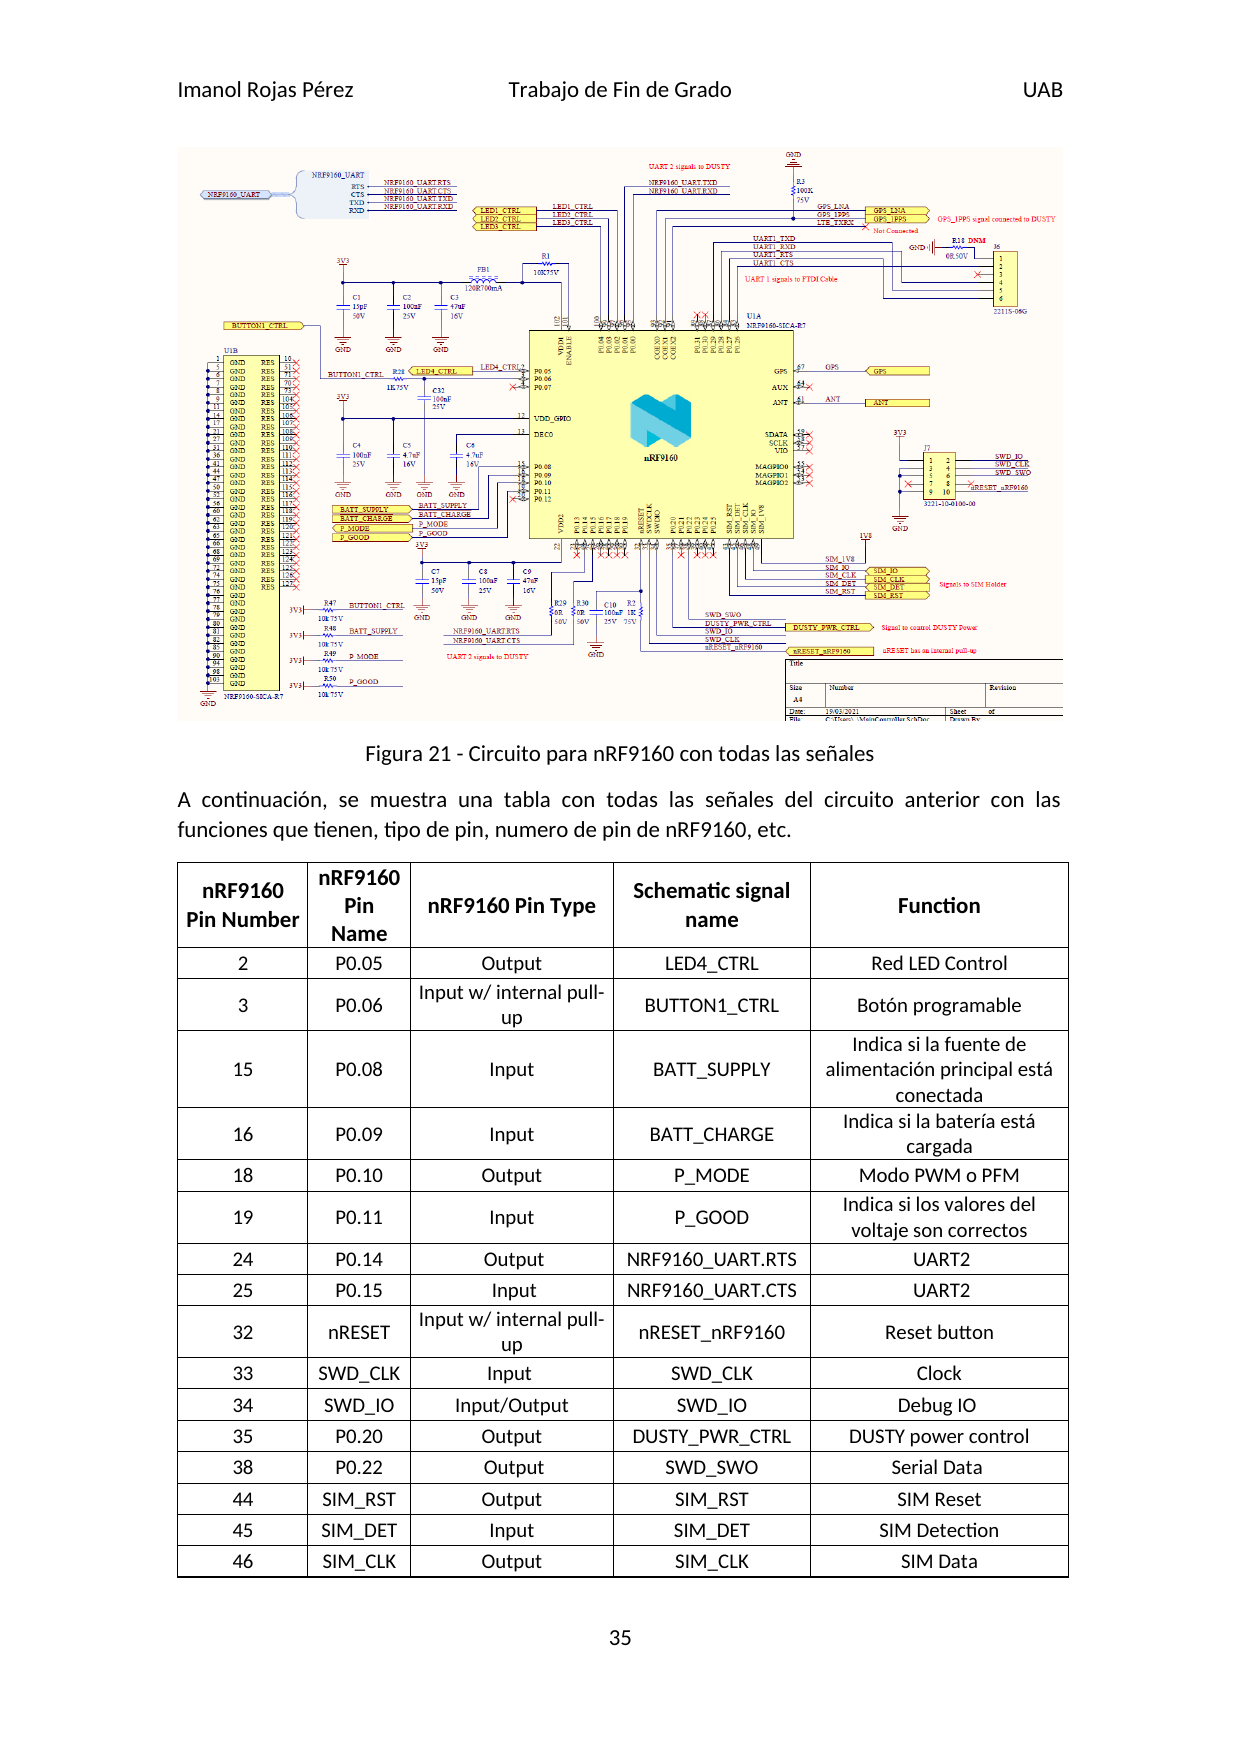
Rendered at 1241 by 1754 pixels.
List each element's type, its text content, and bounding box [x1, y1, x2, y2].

table_cell P0.15 [308, 1275, 410, 1305]
table_cell P_MODE [614, 1160, 810, 1191]
table_cell Red LED Control [811, 948, 1068, 978]
table_cell BATT_SUPPLY [614, 1031, 810, 1107]
table_cell 46 [178, 1546, 307, 1576]
table_cell SIM Data [811, 1546, 1068, 1576]
table_cell 24 [178, 1244, 307, 1274]
table_cell 15 [178, 1031, 307, 1107]
table_cell DUSTY power control [811, 1421, 1068, 1451]
table_cell SIM_RST [308, 1484, 410, 1514]
table_cell 25 [178, 1275, 307, 1305]
table_cell BUTTON1_CTRL [614, 979, 810, 1030]
table_cell Output [411, 1160, 613, 1191]
table_cell Debug IO [811, 1389, 1068, 1420]
table_cell P0.10 [308, 1160, 410, 1191]
table_cell Indica si la fuente de alimentación principal está conectada [811, 1031, 1068, 1107]
table_cell 2 [178, 948, 307, 978]
picture [177, 147, 1063, 721]
table_cell SIM Reset [811, 1484, 1068, 1514]
table_cell P0.08 [308, 1031, 410, 1107]
table_cell 35 [178, 1421, 307, 1451]
table_cell Output [411, 1484, 613, 1514]
text A continuación, se muestra una tabla con todas las señales del circuito anterior con las funciones que tienen, tipo de pin, numero de pin de nRF9160, etc. [177, 786, 1063, 843]
table_cell Input/Output [411, 1389, 613, 1420]
table_cell SWD_IO [308, 1389, 410, 1420]
table_cell Clock [811, 1358, 1068, 1388]
table_cell Input [411, 1192, 613, 1242]
table_cell BATT_CHARGE [614, 1108, 810, 1159]
table_cell SWD_CLK [614, 1358, 810, 1388]
table_cell P0.11 [308, 1192, 410, 1242]
table_cell 32 [178, 1306, 307, 1357]
table_cell Input w/ internal pull-up [411, 1306, 613, 1357]
table_cell P0.20 [308, 1421, 410, 1451]
table_cell P0.05 [308, 948, 410, 978]
table_cell SWD_IO [614, 1389, 810, 1420]
table_header nRF9160 Pin Type [411, 863, 613, 947]
table_cell SWD_CLK [308, 1358, 410, 1388]
table_cell Indica si la batería está cargada [811, 1108, 1068, 1159]
table_cell NRF9160_UART.RTS [614, 1244, 810, 1274]
table_cell nRESET [308, 1306, 410, 1357]
table_cell P0.22 [308, 1452, 410, 1482]
table_cell P_GOOD [614, 1192, 810, 1242]
table_cell SIM Detection [811, 1515, 1068, 1545]
table_cell Input [411, 1275, 613, 1305]
table_cell Input [411, 1358, 613, 1388]
table_cell Output [411, 1546, 613, 1576]
table_cell 33 [178, 1358, 307, 1388]
table_cell 3 [178, 979, 307, 1030]
table_cell Output [411, 948, 613, 978]
table_cell SIM_DET [614, 1515, 810, 1545]
table_cell Serial Data [811, 1452, 1068, 1482]
table_cell Input [411, 1108, 613, 1159]
table_cell UART2 [811, 1275, 1068, 1305]
table_cell P0.09 [308, 1108, 410, 1159]
table_cell 45 [178, 1515, 307, 1545]
table_header Function [811, 863, 1068, 947]
table_cell SIM_RST [614, 1484, 810, 1514]
table_header Schematic signal name [614, 863, 810, 947]
table_cell Output [411, 1452, 613, 1482]
table_cell NRF9160_UART.CTS [614, 1275, 810, 1305]
table_cell 16 [178, 1108, 307, 1159]
table_cell 34 [178, 1389, 307, 1420]
table_header nRF9160 Pin Name [308, 863, 410, 947]
table_cell Output [411, 1421, 613, 1451]
table_cell 19 [178, 1192, 307, 1242]
table_cell Modo PWM o PFM [811, 1160, 1068, 1191]
table_cell Input [411, 1031, 613, 1107]
table_cell SIM_CLK [614, 1546, 810, 1576]
table_cell SWD_SWO [614, 1452, 810, 1482]
table_cell Botón programable [811, 979, 1068, 1030]
table_cell 44 [178, 1484, 307, 1514]
table_header nRF9160 Pin Number [178, 863, 307, 947]
table_cell Output [411, 1244, 613, 1274]
table_cell P0.06 [308, 979, 410, 1030]
table_cell SIM_DET [308, 1515, 410, 1545]
table_cell Reset button [811, 1306, 1068, 1357]
table_cell 38 [178, 1452, 307, 1482]
table_cell Input [411, 1515, 613, 1545]
table_cell Input w/ internal pull-up [411, 979, 613, 1030]
table_cell DUSTY_PWR_CTRL [614, 1421, 810, 1451]
table_cell UART2 [811, 1244, 1068, 1274]
table_cell 18 [178, 1160, 307, 1191]
text Figura 21 - Circuito para nRF9160 con todas las señales [177, 739, 1063, 767]
table_cell LED4_CTRL [614, 948, 810, 978]
table_cell P0.14 [308, 1244, 410, 1274]
table_cell nRESET_nRF9160 [614, 1306, 810, 1357]
table_cell Indica si los valores del voltaje son correctos [811, 1192, 1068, 1242]
table_cell SIM_CLK [308, 1546, 410, 1576]
